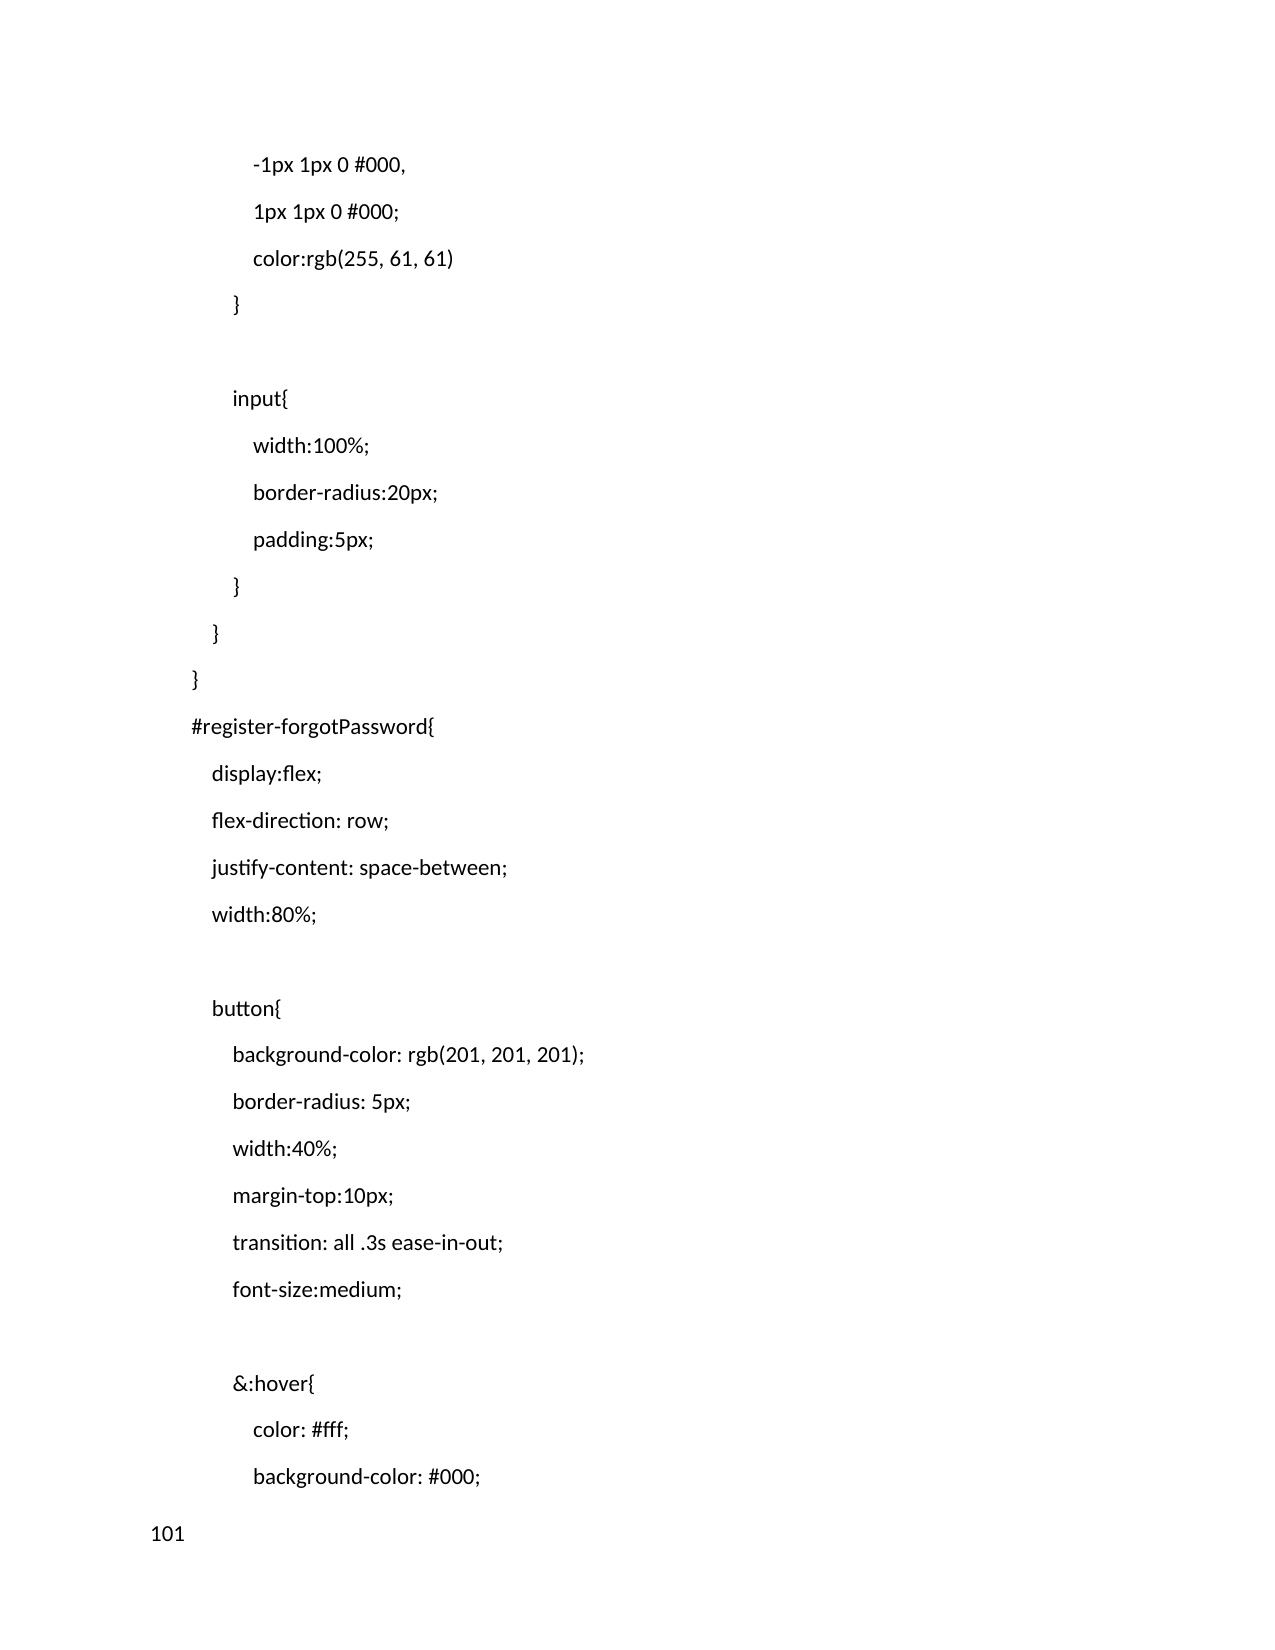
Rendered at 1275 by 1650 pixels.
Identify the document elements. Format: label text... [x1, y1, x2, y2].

text font-size:medium; [150, 1275, 1125, 1303]
text width:80%; [150, 900, 1125, 928]
text } [150, 291, 1125, 319]
text margin-top:10px; [150, 1181, 1125, 1209]
text } [150, 572, 1125, 600]
text } [150, 619, 1125, 647]
text transition: all .3s ease-in-out; [150, 1228, 1125, 1256]
text -1px 1px 0 #000, [150, 150, 1125, 178]
text color: #fff; [150, 1416, 1125, 1444]
text justify-content: space-between; [150, 853, 1125, 881]
text background-color: #000; [150, 1462, 1125, 1491]
text 1px 1px 0 #000; [150, 197, 1125, 225]
text &:hover{ [150, 1369, 1125, 1397]
text border-radius: 5px; [150, 1087, 1125, 1116]
text width:100%; [150, 431, 1125, 459]
text color:rgb(255, 61, 61) [150, 244, 1125, 272]
text flex-direction: row; [150, 806, 1125, 834]
text width:40%; [150, 1134, 1125, 1162]
text background-color: rgb(201, 201, 201); [150, 1041, 1125, 1069]
text button{ [150, 994, 1125, 1022]
text } [150, 666, 1125, 694]
text #register-forgotPassword{ [150, 712, 1125, 741]
text display:flex; [150, 759, 1125, 787]
text input{ [150, 384, 1125, 412]
text padding:5px; [150, 525, 1125, 553]
text border-radius:20px; [150, 478, 1125, 506]
